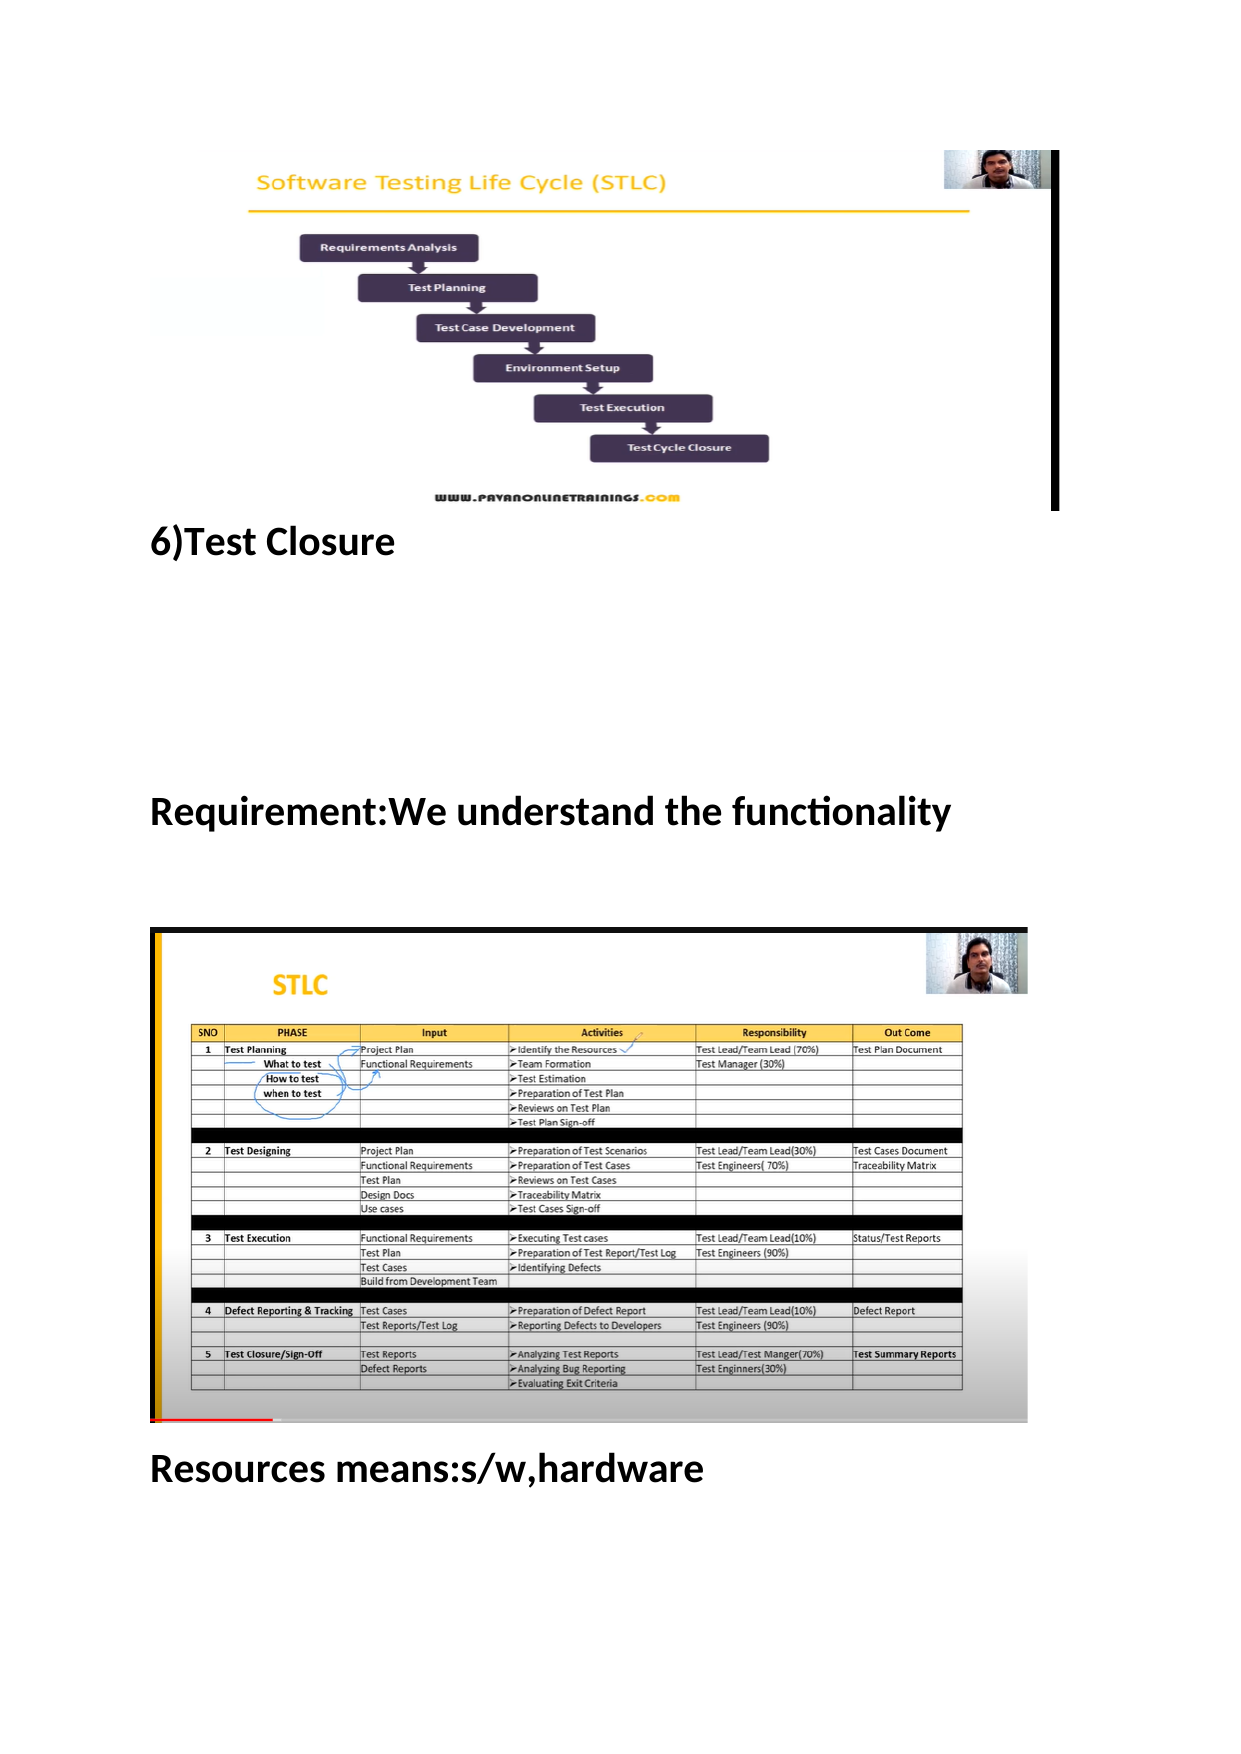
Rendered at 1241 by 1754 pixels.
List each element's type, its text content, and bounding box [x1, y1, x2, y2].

text Resources means:s/w,hardware [150, 1442, 1090, 1493]
picture [150, 927, 1028, 1423]
picture [150, 150, 1060, 516]
text Requirement:We understand the functionality [150, 730, 1090, 835]
